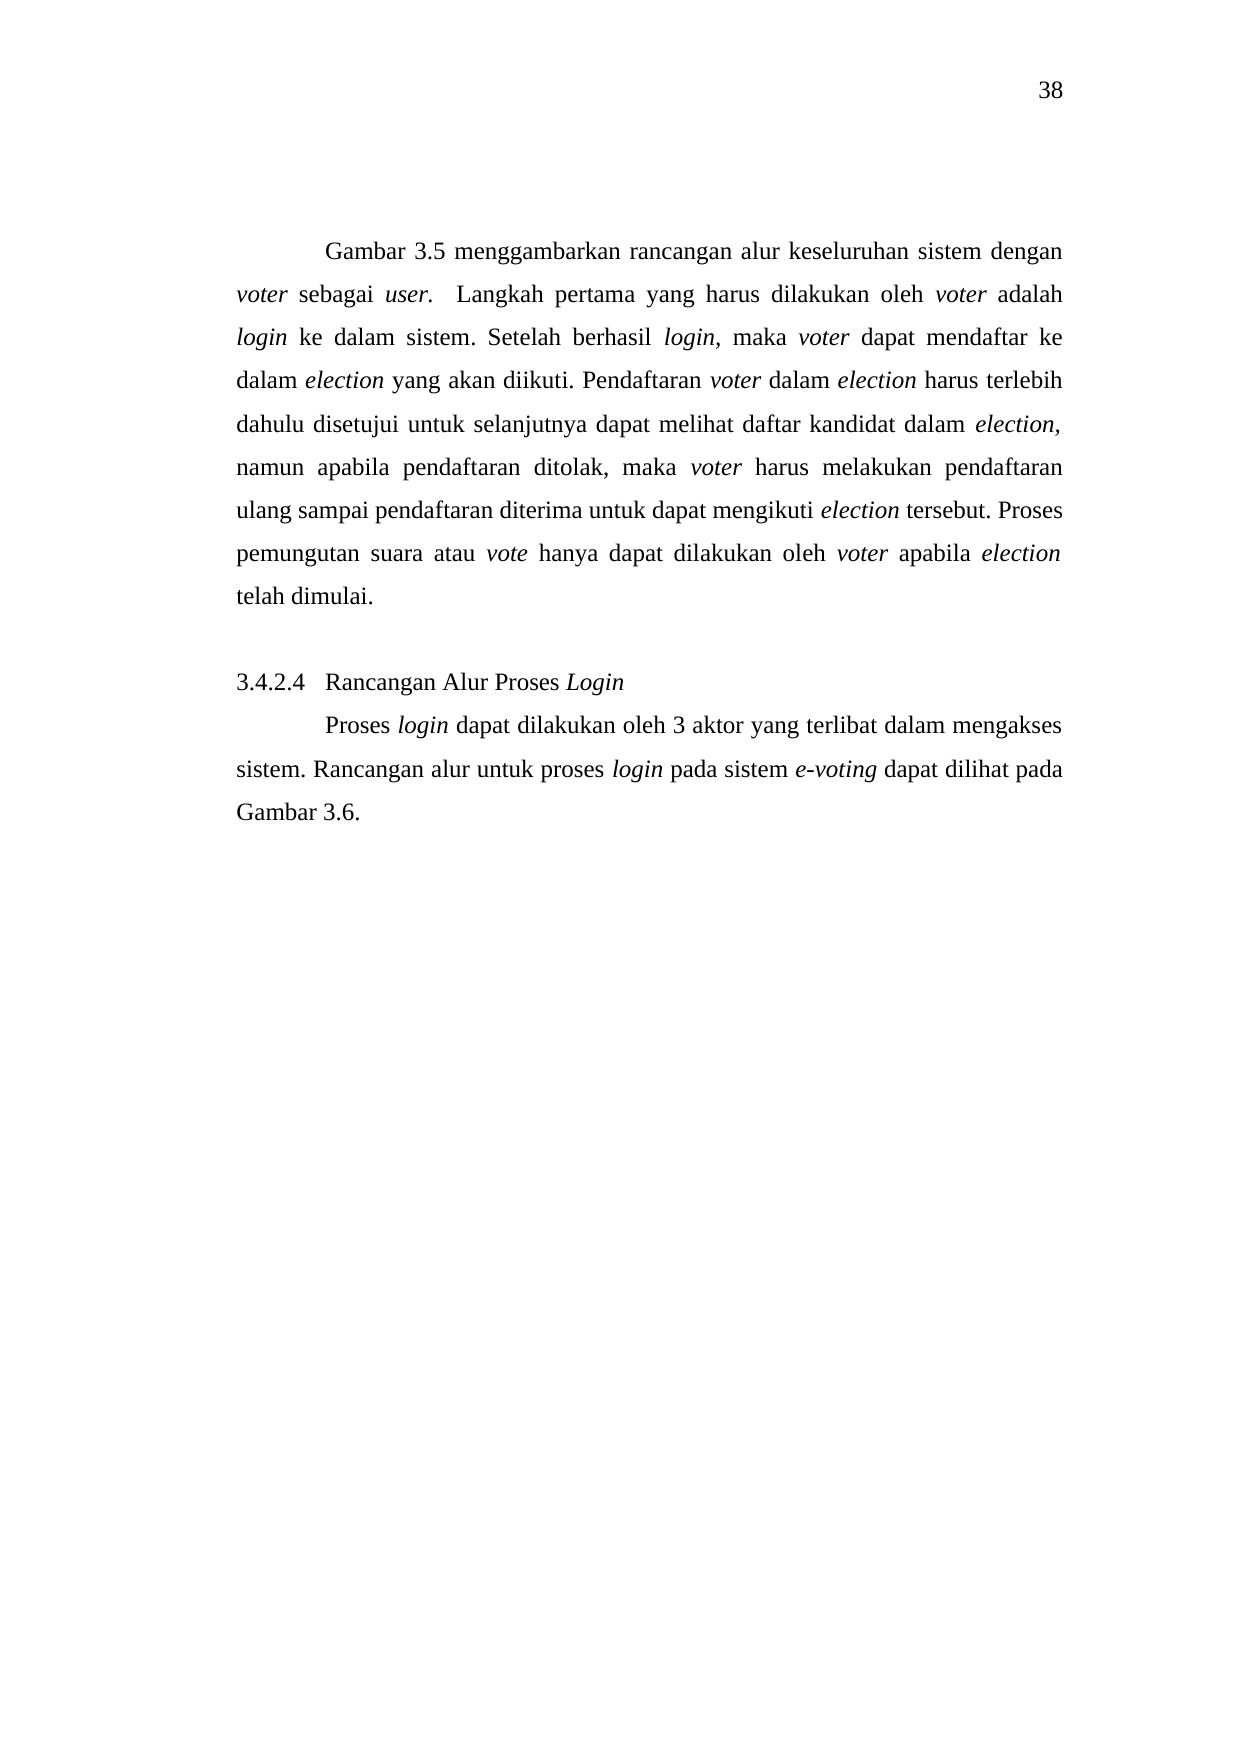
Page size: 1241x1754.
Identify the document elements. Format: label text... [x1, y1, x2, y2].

list Rancangan Alur Proses Login [236, 667, 1063, 696]
text Gambar 3.5 menggambarkan rancangan alur keseluruhan sistem dengan voter sebagai user. Langkah pertama yang harus dilakukan oleh voter adalah login ke dalam sistem. Setelah berhasil login, maka voter dapat mendaftar ke dalam election yang akan diikuti. Pendaftaran voter dalam election harus terlebih dahulu disetujui untuk selanjutnya dapat melihat daftar kandidat dalam election, namun apabila pendaftaran ditolak, maka voter harus melakukan pendaftaran ulang sampai pendaftaran diterima untuk dapat mengikuti election tersebut. Proses pemungutan suara atau vote hanya dapat dilakukan oleh voter apabila election telah dimulai. [236, 236, 1063, 610]
text Proses login dapat dilakukan oleh 3 aktor yang terlibat dalam mengakses sistem. Rancangan alur untuk proses login pada sistem e-voting dapat dilihat pada Gambar 3.6. [236, 711, 1063, 826]
